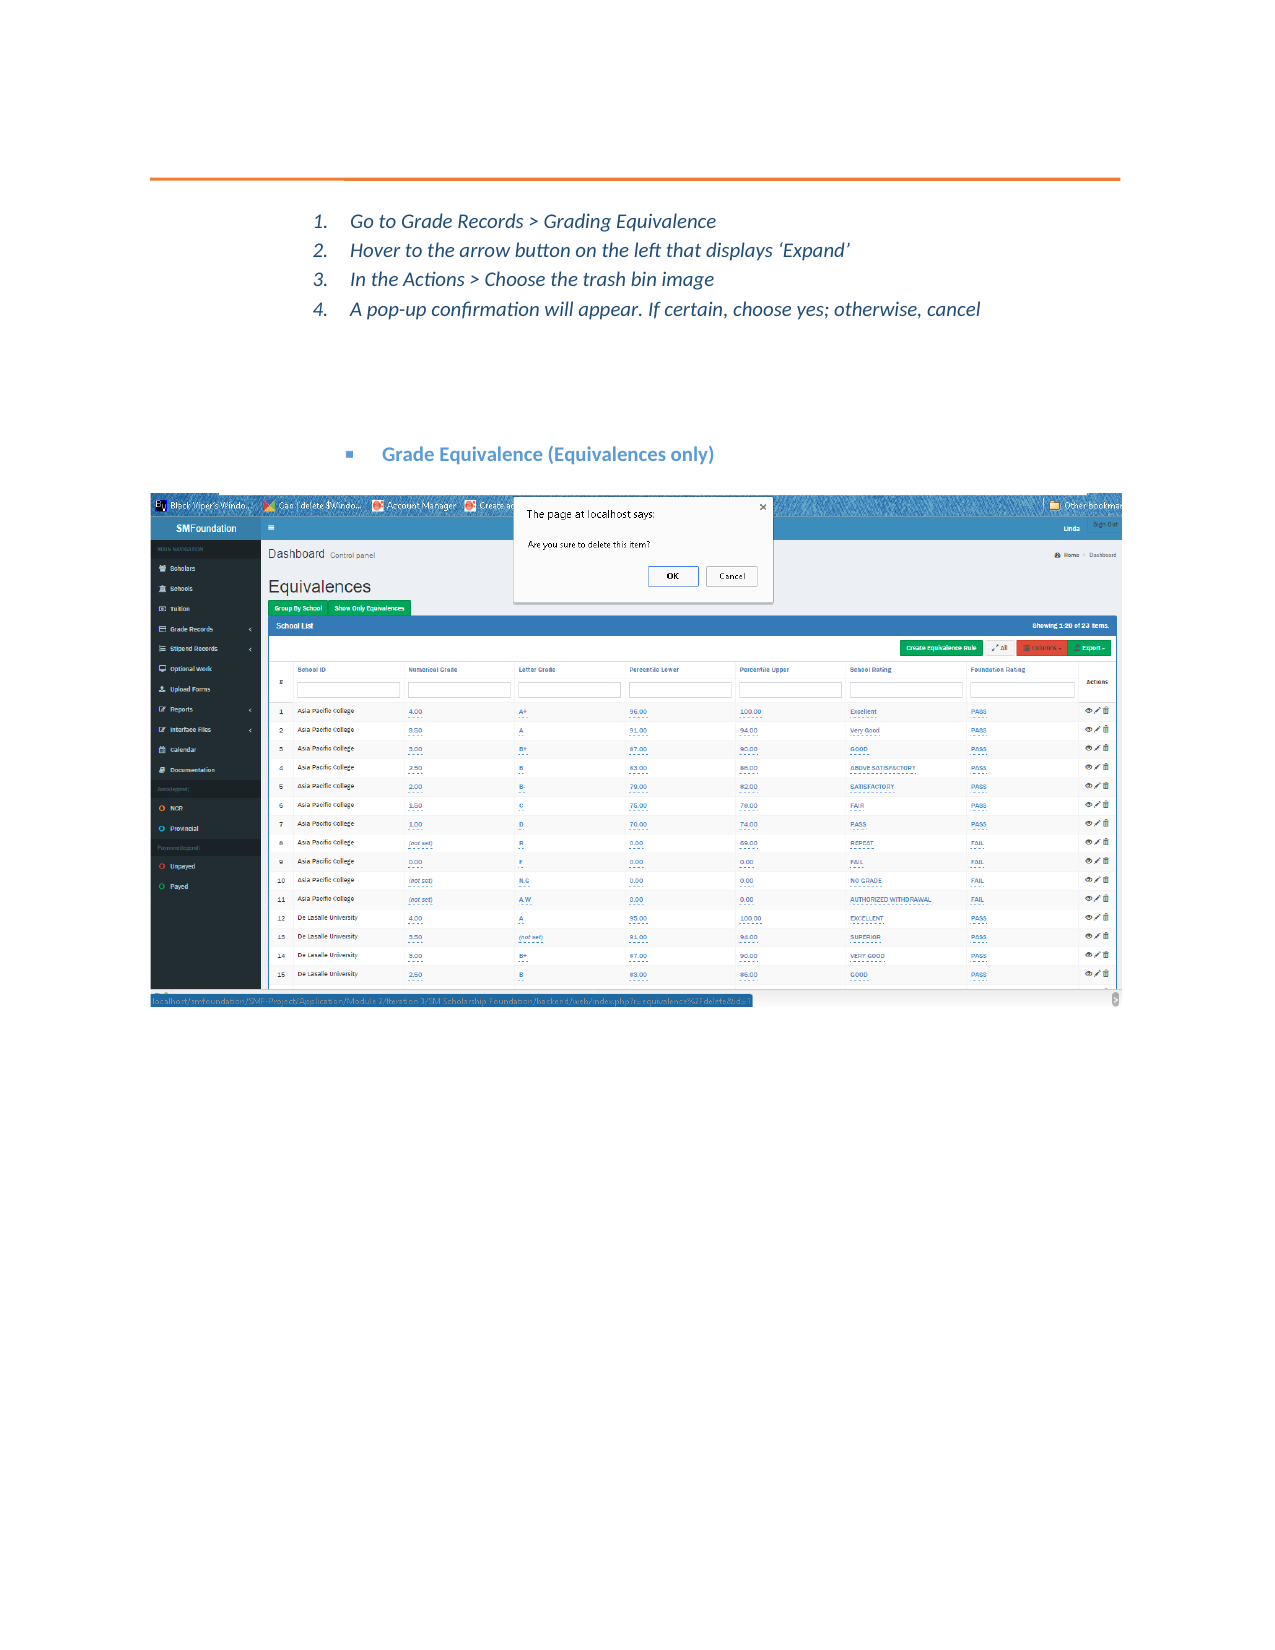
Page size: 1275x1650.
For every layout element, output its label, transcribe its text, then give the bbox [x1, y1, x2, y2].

list In the Actions > Choose the trash bin image [312, 267, 1125, 292]
picture [150, 493, 1122, 1006]
list Hover to the arrow button on the left that displays ‘Expand’ [312, 237, 1125, 263]
list Grade Equivalence (Equivalences only) [344, 442, 1125, 467]
list Go to Grade Records > Grading Equivalence [312, 208, 1125, 234]
list A pop-up confirmation will appear. If certain, choose yes; otherwise, cancel [312, 296, 1125, 321]
